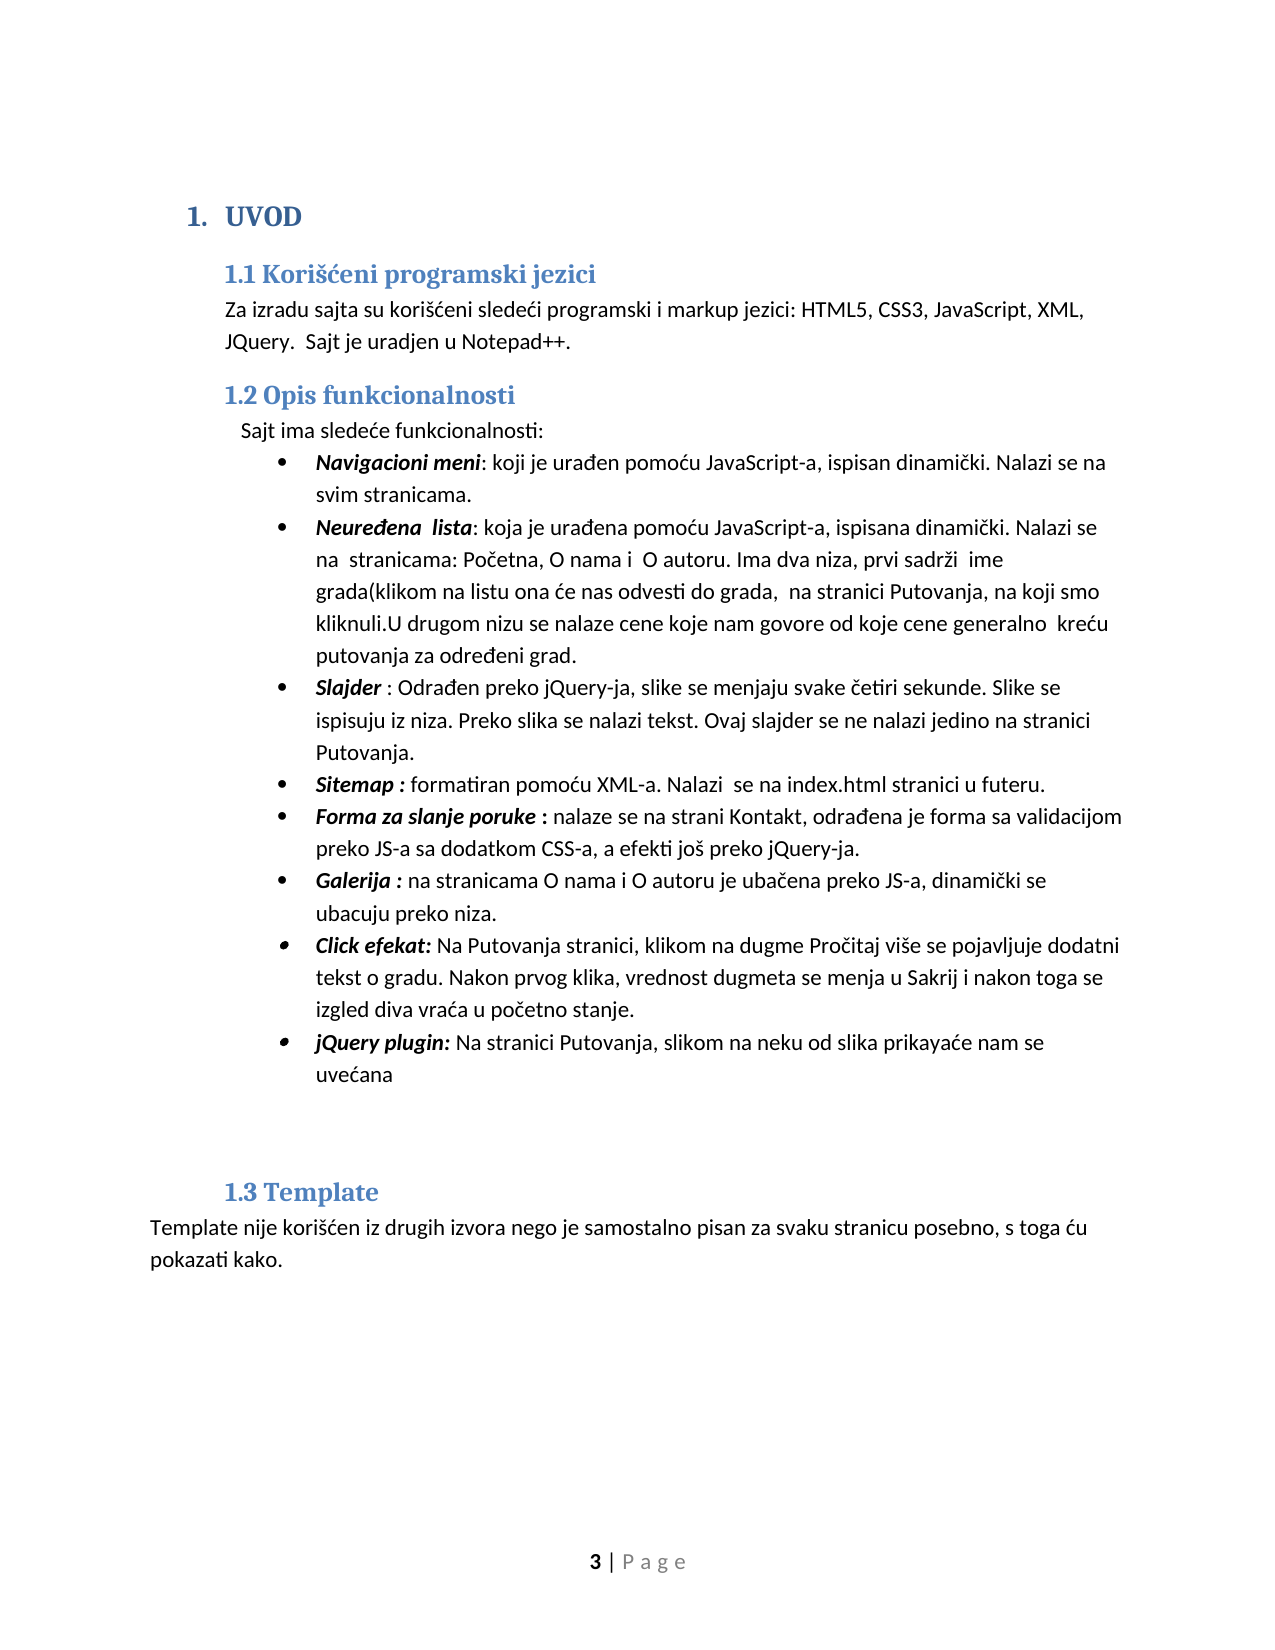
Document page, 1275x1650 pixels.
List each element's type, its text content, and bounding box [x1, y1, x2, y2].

list Sitemap : formatiran pomoću XML-a. Nalazi se na index.html stranici u futeru. [278, 770, 1125, 798]
text Za izradu sajta su korišćeni sledeći programski i markup jezici: HTML5, CSS3, JavaScript, XML, JQuery. Sajt je uradjen u Notepad++. [225, 295, 1125, 355]
subtitle 1.1 Korišćeni programski jezici [197, 259, 1125, 291]
list Sajt ima sledeće funkcionalnosti: [241, 416, 1125, 444]
subtitle 1.2 Opis funkcionalnosti [150, 380, 1125, 411]
list Forma za slanje poruke : nalaze se na strani Kontakt, odrađena je forma sa validacijom preko JS-a sa dodatkom CSS-a, a efekti još preko jQuery-ja. [278, 802, 1125, 862]
list Click efekat: Na Putovanja stranici, klikom na dugme Pročitaj više se pojavljuje dodatni tekst o gradu. Nakon prvog klika, vrednost dugmeta se menja u Sakrij i nakon toga se izgled diva vraća u početno stanje. [278, 931, 1125, 1023]
list Navigacioni meni: koji je urađen pomoću JavaScript-a, ispisan dinamički. Nalazi se na svim stranicama. [278, 448, 1125, 508]
list jQuery plugin: Na stranici Putovanja, slikom na neku od slika prikayaće nam se uvećana [278, 1028, 1125, 1088]
text Template nije korišćen iz drugih izvora nego je samostalno pisan za svaku stranicu posebno, s toga ću pokazati kako. [150, 1213, 1125, 1273]
list Neuređena lista: koja je urađena pomoću JavaScript-a, ispisana dinamički. Nalazi se na stranicama: Početna, O nama i O autoru. Ima dva niza, prvi sadrži ime grada(klikom na listu ona će nas odvesti do grada, na stranici Putovanja, na koji smo kliknuli.U drugom nizu se nalaze cene koje nam govore od koje cene generalno kreću putovanja za određeni grad. [278, 513, 1125, 669]
list Galerija : na stranicama O nama i O autoru je ubačena preko JS-a, dinamički se ubacuju preko niza. [278, 867, 1125, 927]
subtitle 1.3 Template [150, 1177, 1125, 1208]
list Slajder : Odrađen preko jQuery-ja, slike se menjaju svake četiri sekunde. Slike se ispisuju iz niza. Preko slika se nalazi tekst. Ovaj slajder se ne nalazi jedino na stranici Putovanja. [278, 673, 1125, 766]
